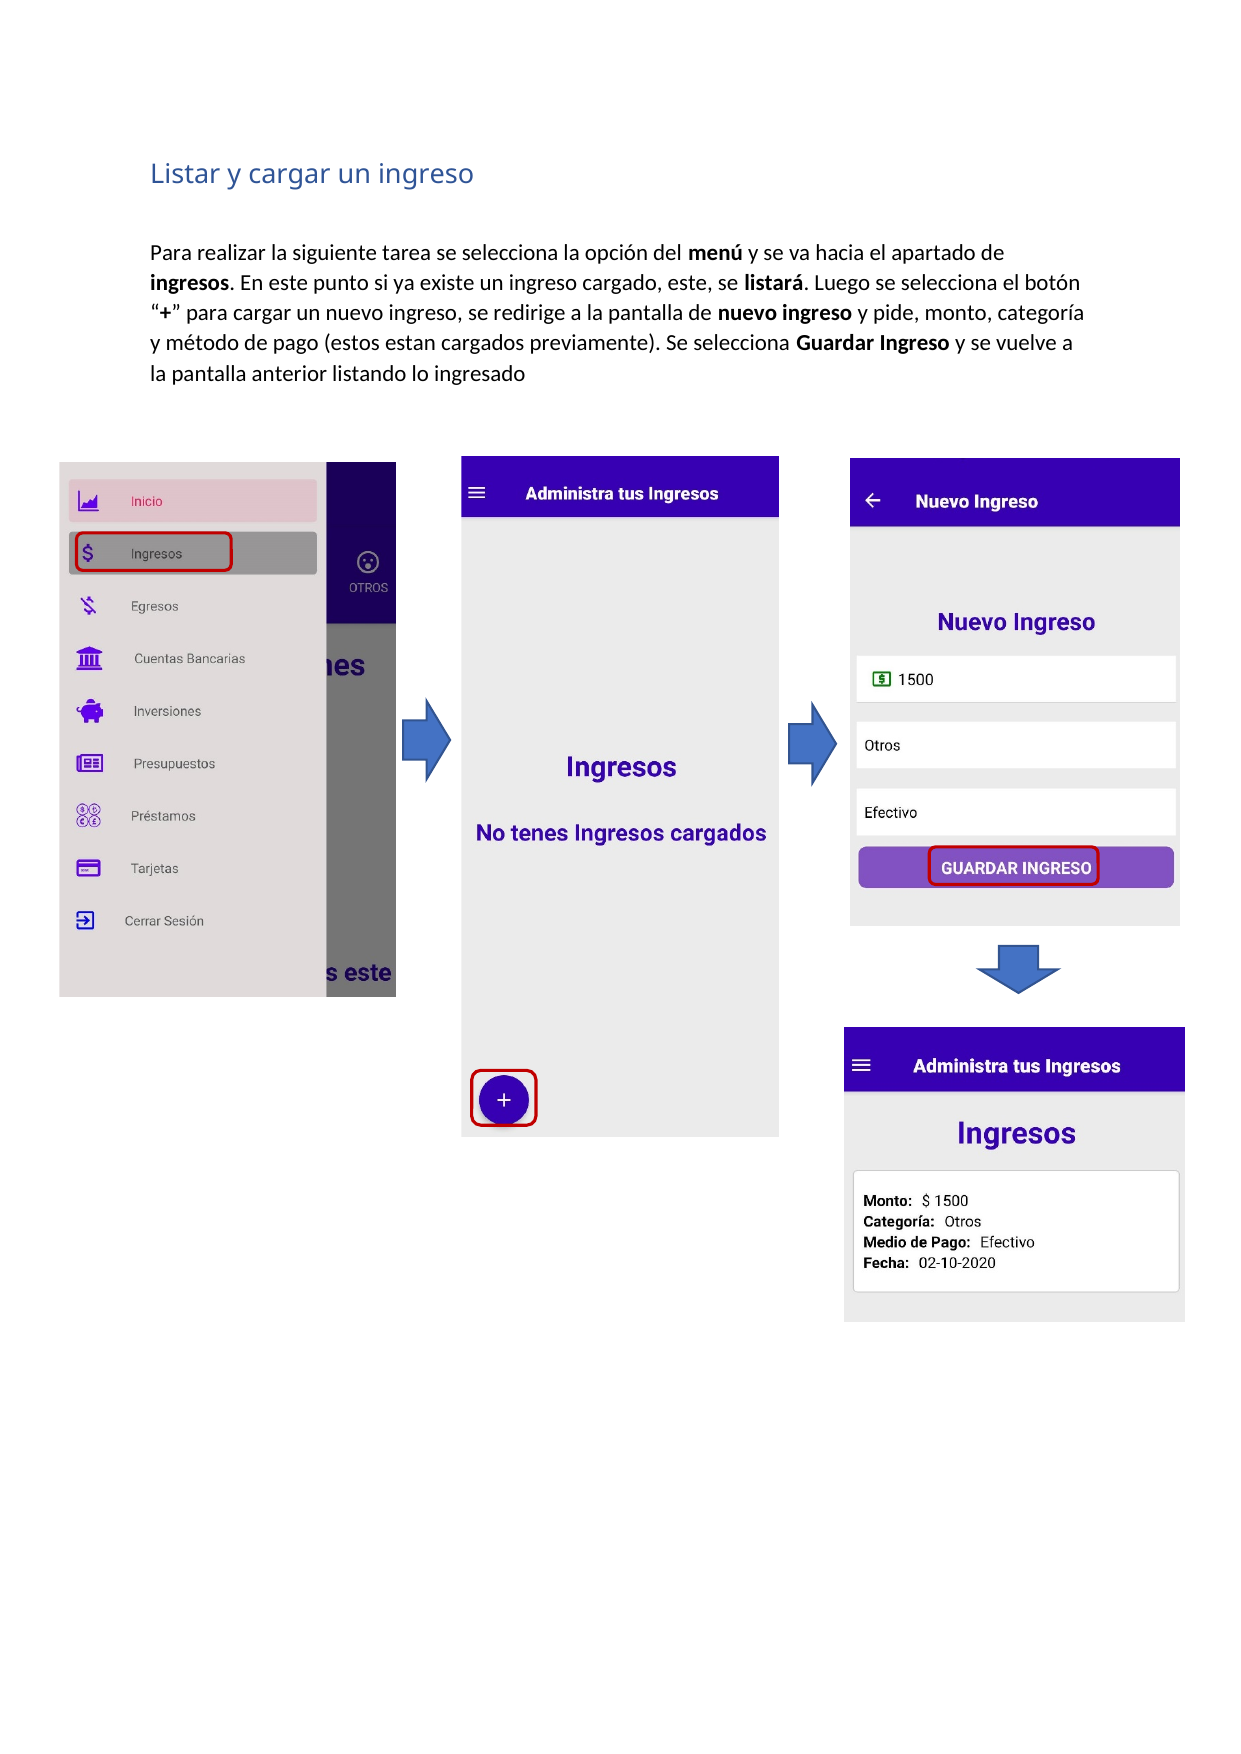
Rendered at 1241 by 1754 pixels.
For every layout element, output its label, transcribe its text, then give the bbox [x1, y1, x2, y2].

picture [59, 462, 396, 997]
subtitle Listar y cargar un ingreso [150, 154, 1090, 191]
text Para realizar la siguiente tarea se selecciona la opción del menú y se va hacia el apartado de ingresos. En este punto si ya existe un ingreso cargado, este, se listará. Luego se selecciona el botón “+” para cargar un nuevo ingreso, se redirige a la pantalla de nuevo ingreso y pide, monto, categoría y método de pago (estos estan cargados previamente). Se selecciona Guardar Ingreso y se vuelve a la pantalla anterior listando lo ingresado [150, 238, 1090, 387]
picture [844, 1027, 1185, 1322]
picture [461, 456, 779, 1137]
picture [848, 458, 1180, 923]
